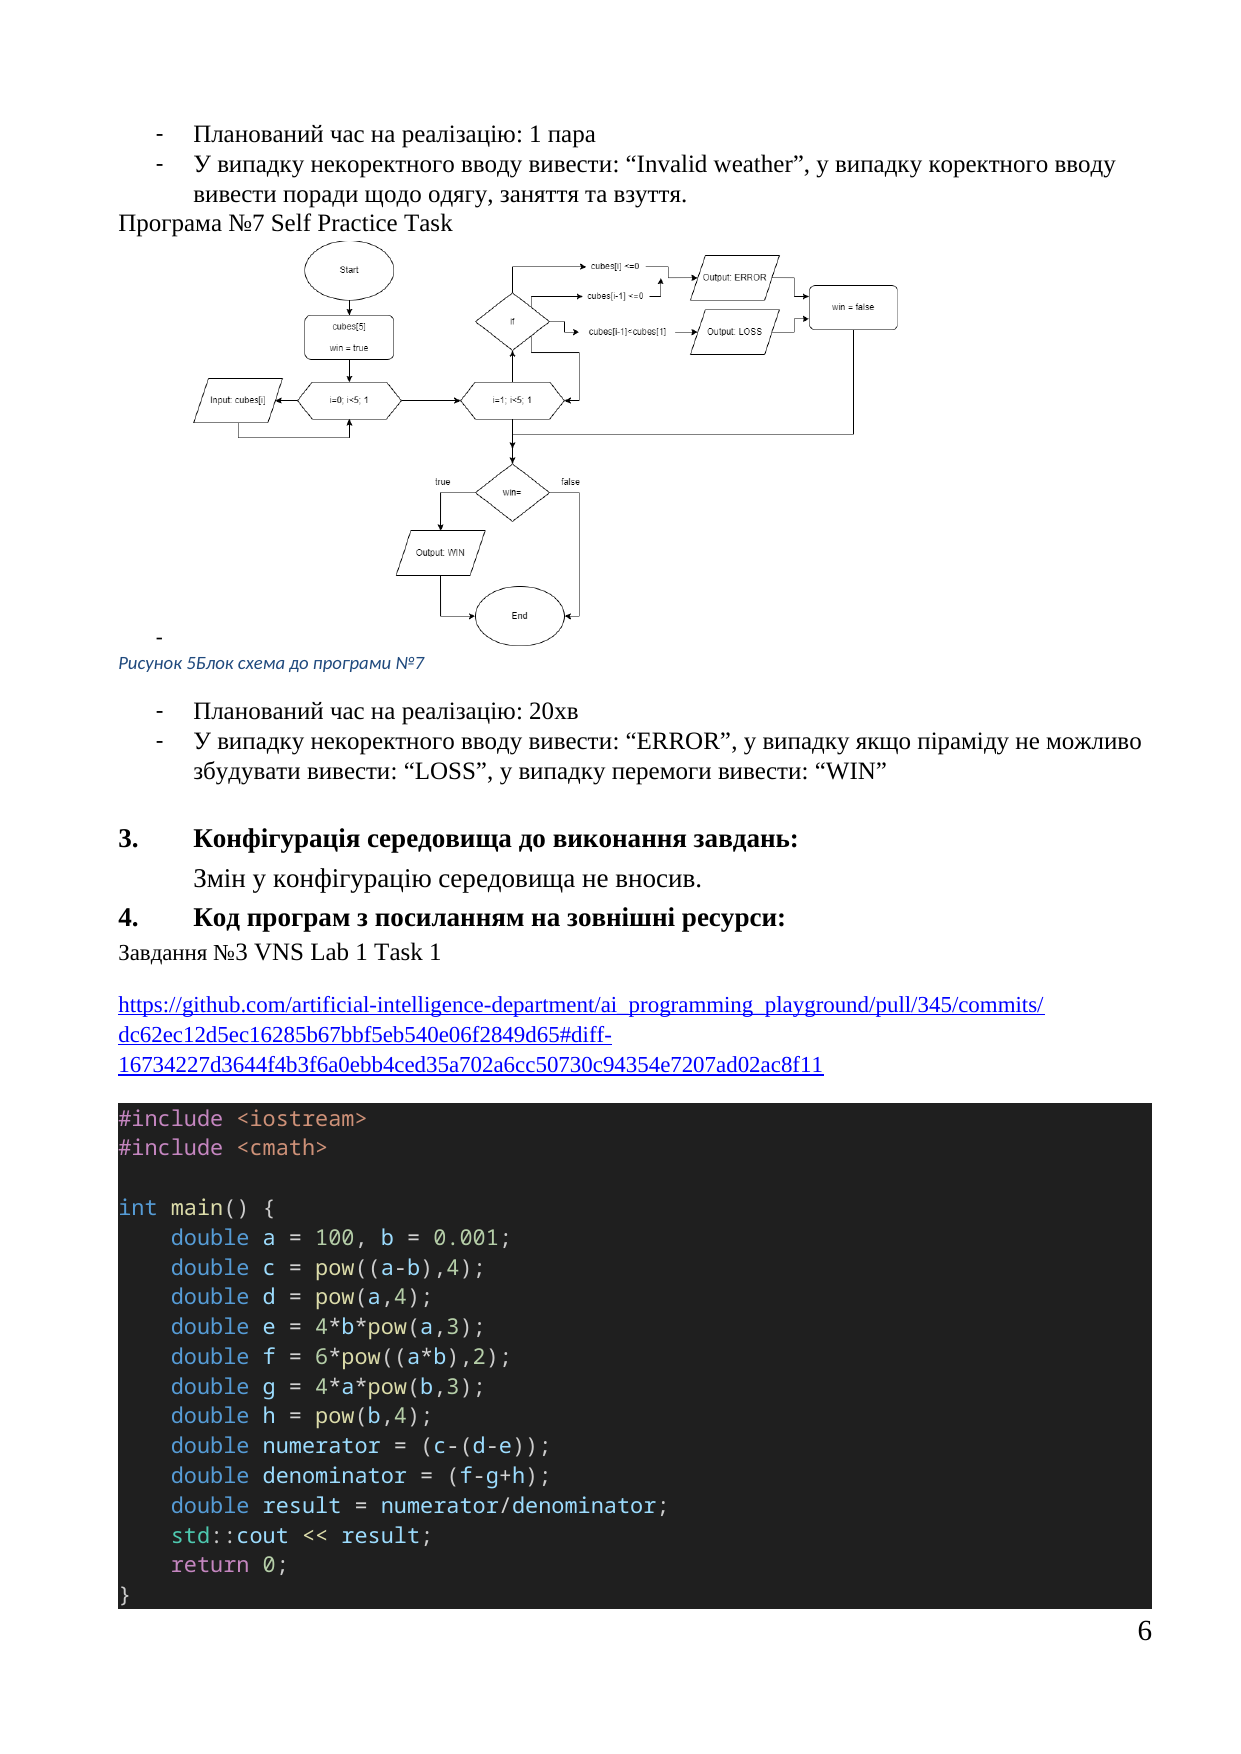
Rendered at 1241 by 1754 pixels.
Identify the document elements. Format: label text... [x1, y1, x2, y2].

list Планований час на реалізацію: 20хв [156, 695, 1152, 725]
subtitle 4. Код програм з посиланням на зовнішні ресурси: [118, 902, 1152, 933]
picture [193, 241, 898, 646]
list Планований час на реалізацію: 1 пара [156, 118, 1152, 149]
list У випадку некоректного вводу вивести: “Invalid weather”, у випадку коректного вводу вивести поради щодо одягу, заняття та взуття. [156, 149, 1152, 208]
text } [118, 1579, 1152, 1609]
text return 0; [118, 1549, 1152, 1579]
text Програма №7 Self Practice Task [118, 208, 1152, 237]
text double h = pow(b,4); [118, 1401, 1152, 1430]
text #include <cmath> [118, 1132, 1152, 1162]
text double denominator = (f-g+h); [118, 1460, 1152, 1490]
text double c = pow((a-b),4); [118, 1252, 1152, 1281]
text double result = numerator/denominator; [118, 1490, 1152, 1520]
text int main() { [118, 1192, 1152, 1222]
text double numerator = (c-(d-e)); [118, 1430, 1152, 1460]
text double a = 100, b = 0.001; [118, 1222, 1152, 1252]
text double g = 4*a*pow(b,3); [118, 1371, 1152, 1401]
text #include <iostream> [118, 1103, 1152, 1132]
text double e = 4*b*pow(a,3); [118, 1311, 1152, 1341]
list У випадку некоректного вводу вивести: “ERROR”, у випадку якщо піраміду не можливо збудувати вивести: “LOSS”, у випадку перемоги вивести: “WIN” [156, 725, 1152, 784]
subtitle 3. Конфігурація середовища до виконання завдань: [118, 822, 1152, 853]
text double d = pow(a,4); [118, 1281, 1152, 1311]
text double f = 6*pow((a*b),2); [118, 1341, 1152, 1371]
text https://github.com/artificial-intelligence-department/ai_programming_playground/pull/345/commits/dc62ec12d5ec16285b67bbf5eb540e06f2849d65#diff-16734227d3644f4b3f6a0ebb4ced35a702a6cc50730c94354e7207ad02ac8f11 [118, 991, 1152, 1078]
text std::cout << result; [118, 1520, 1152, 1549]
text Завдання №3 VNS Lab 1 Task 1 [118, 937, 1152, 966]
text Рисунок 5Блок схема до програми №7 [118, 651, 1152, 674]
subtitle Змін у конфігурацію середовища не вносив. [118, 862, 1152, 893]
